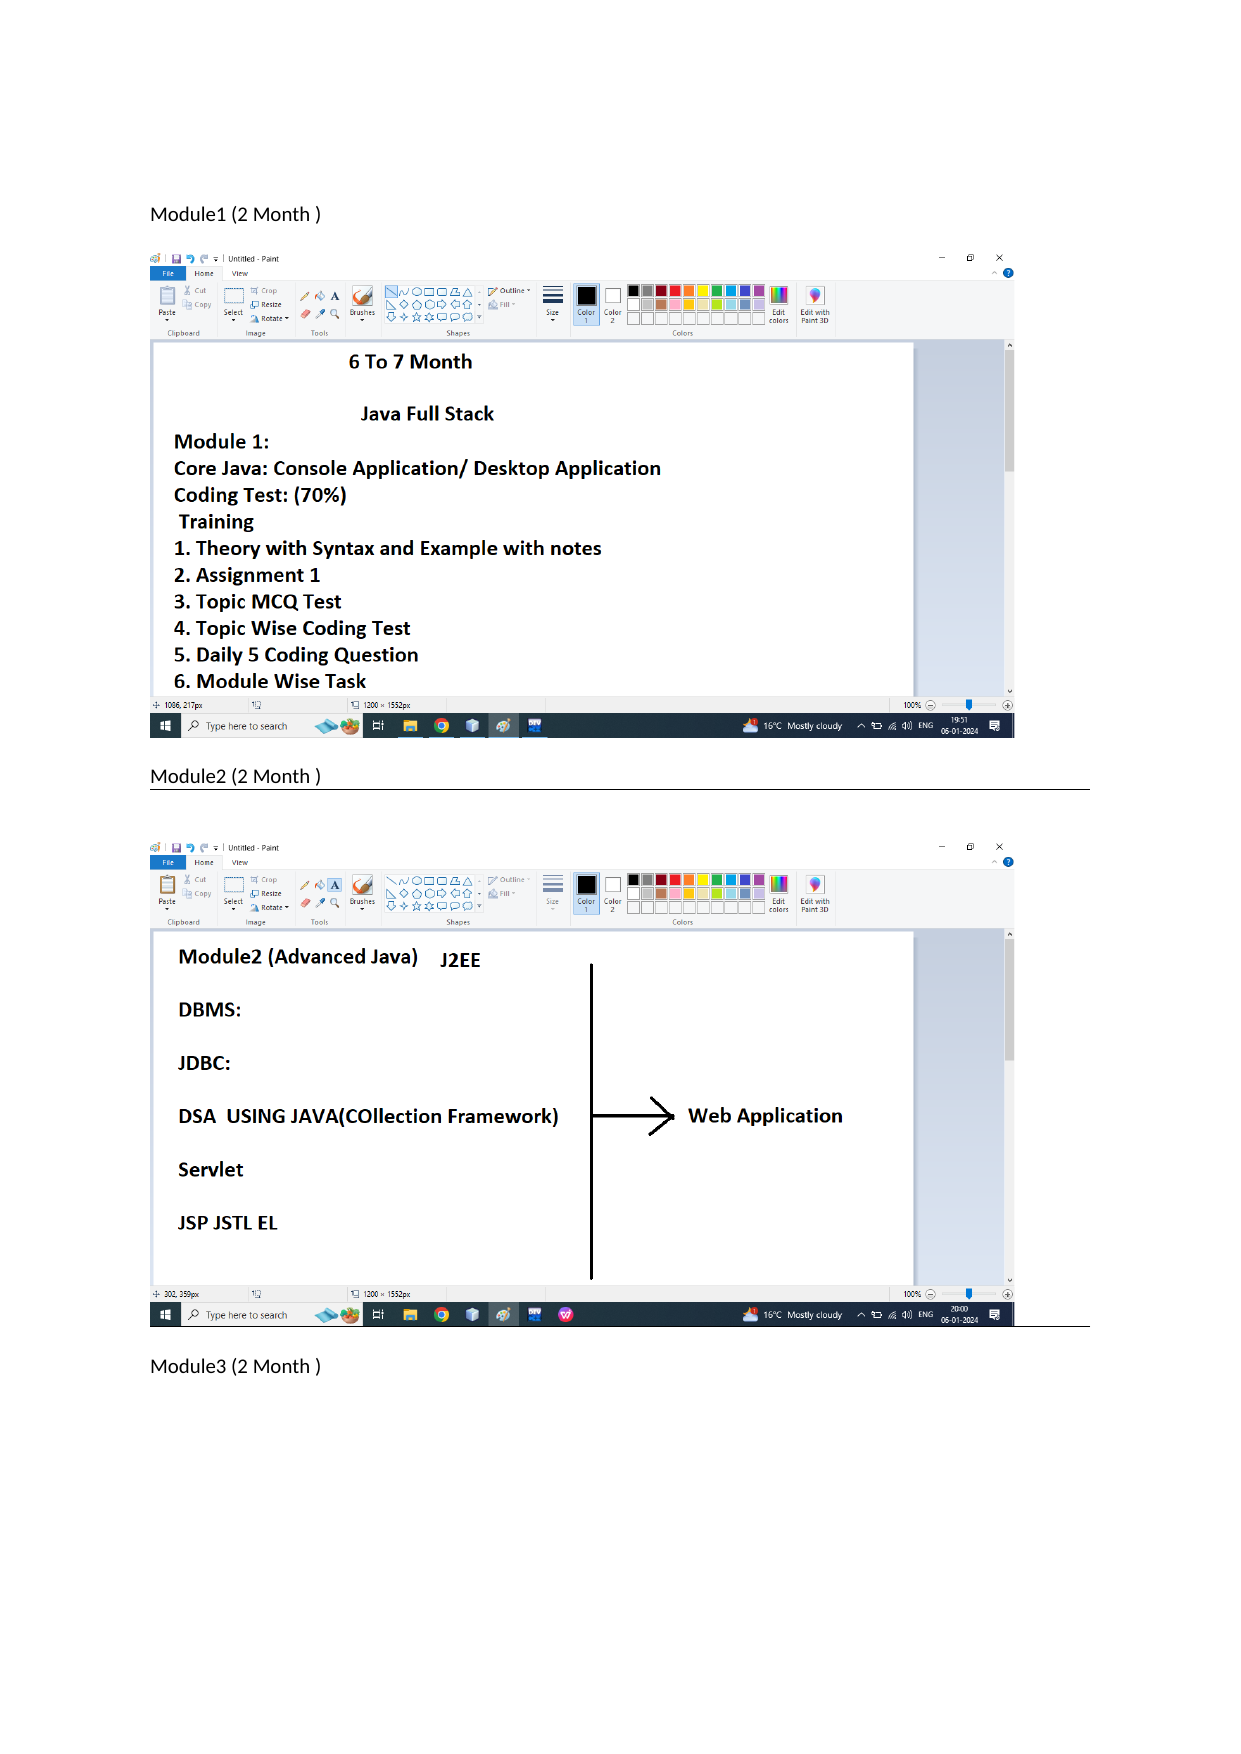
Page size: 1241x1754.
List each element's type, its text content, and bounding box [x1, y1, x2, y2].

picture [150, 251, 1015, 738]
picture [150, 840, 1015, 1326]
text Module2 (2 Month ) [150, 763, 1090, 788]
text Module1 (2 Month ) [150, 201, 1090, 226]
text Module3 (2 Month ) [150, 1353, 1090, 1378]
